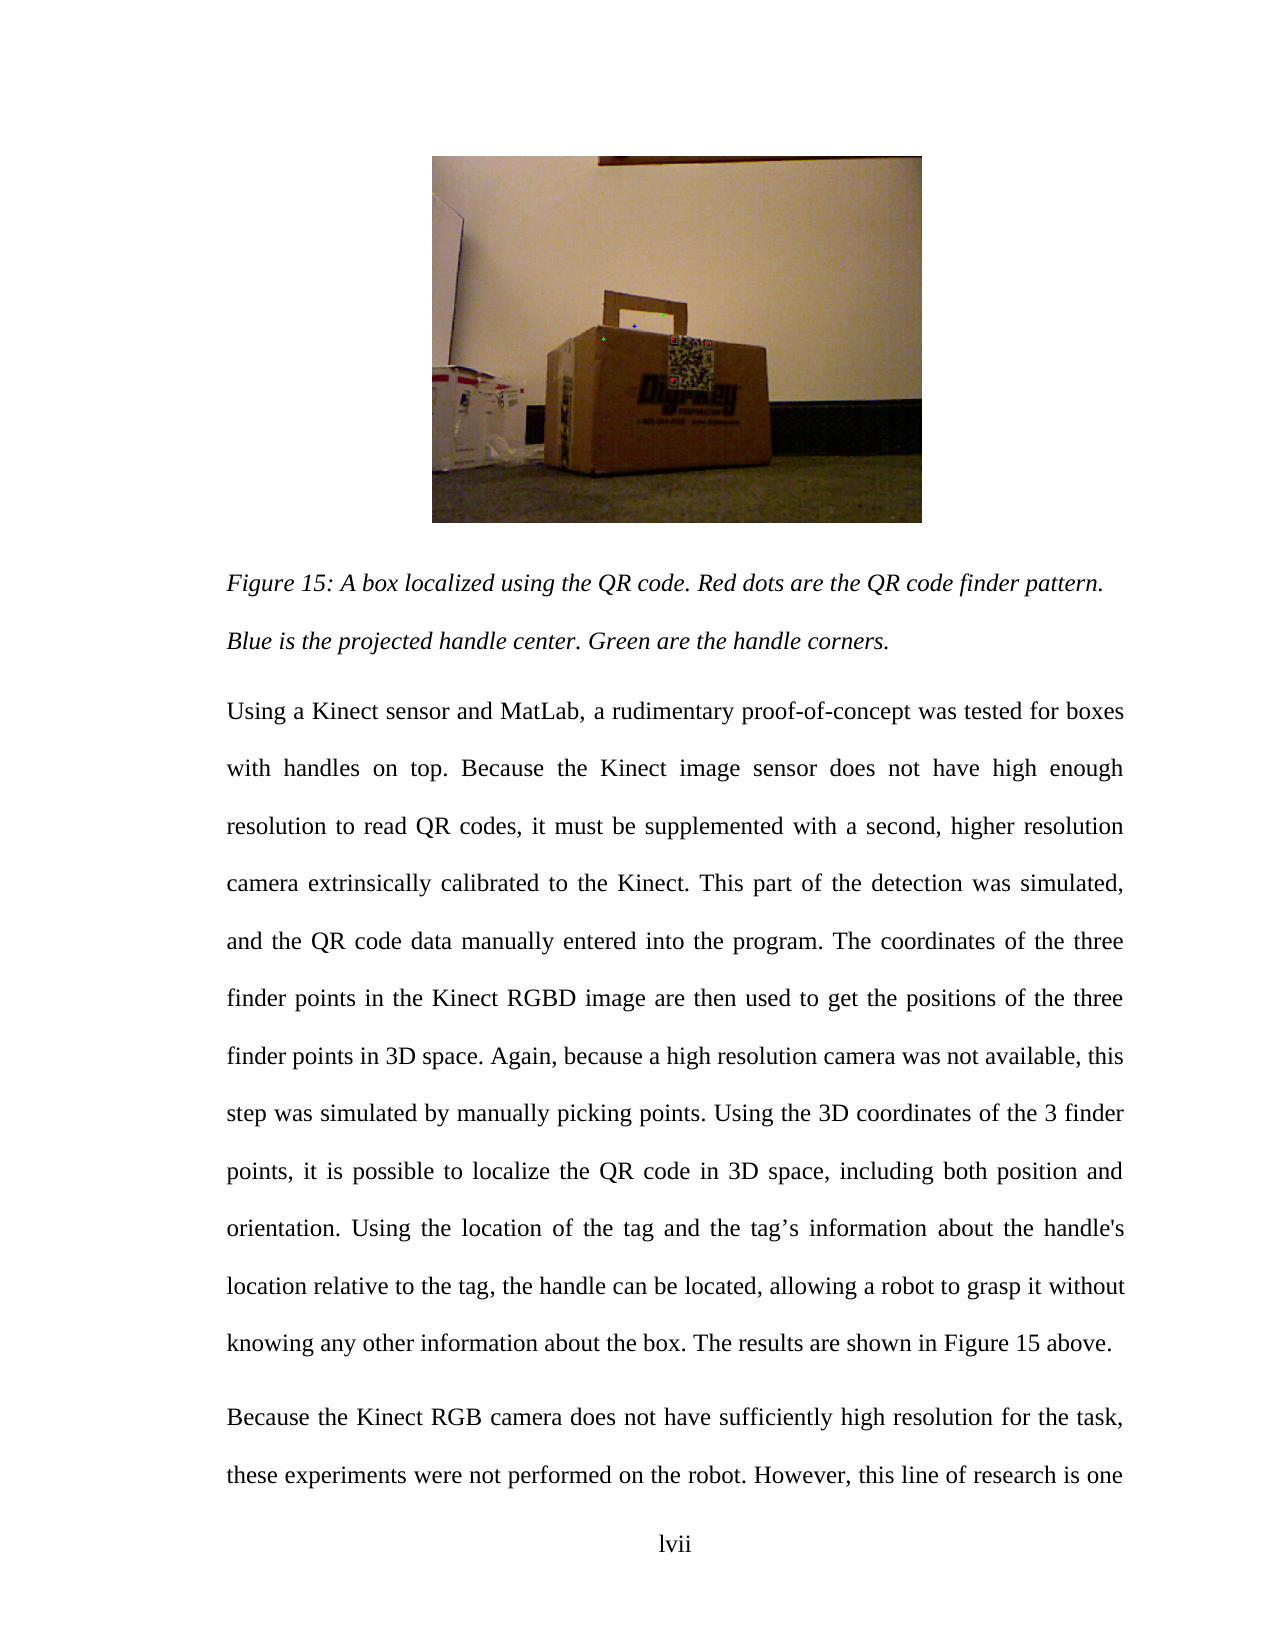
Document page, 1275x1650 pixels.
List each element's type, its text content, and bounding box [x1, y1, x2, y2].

text Using a Kinect sensor and MatLab, a rudimentary proof-of-concept was tested for boxes with handles on top. Because the Kinect image sensor does not have high enough resolution to read QR codes, it must be supplemented with a second, higher resolution camera extrinsically calibrated to the Kinect. This part of the detection was simulated, and the QR code data manually entered into the program. The coordinates of the three finder points in the Kinect RGBD image are then used to get the positions of the three finder points in 3D space. Again, because a high resolution camera was not available, this step was simulated by manually picking points. Using the 3D coordinates of the 3 finder points, it is possible to localize the QR code in 3D space, including both position and orientation. Using the location of the tag and the tag’s information about the handle's location relative to the tag, the handle can be located, allowing a robot to grasp it without knowing any other information about the box. The results are shown in Figure 15 above. [226, 696, 1125, 1357]
text Figure 15: A box localized using the QR code. Red dots are the QR code finder pattern. Blue is the projected handle center. Green are the handle corners. [226, 568, 1125, 654]
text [226, 1402, 1125, 1489]
